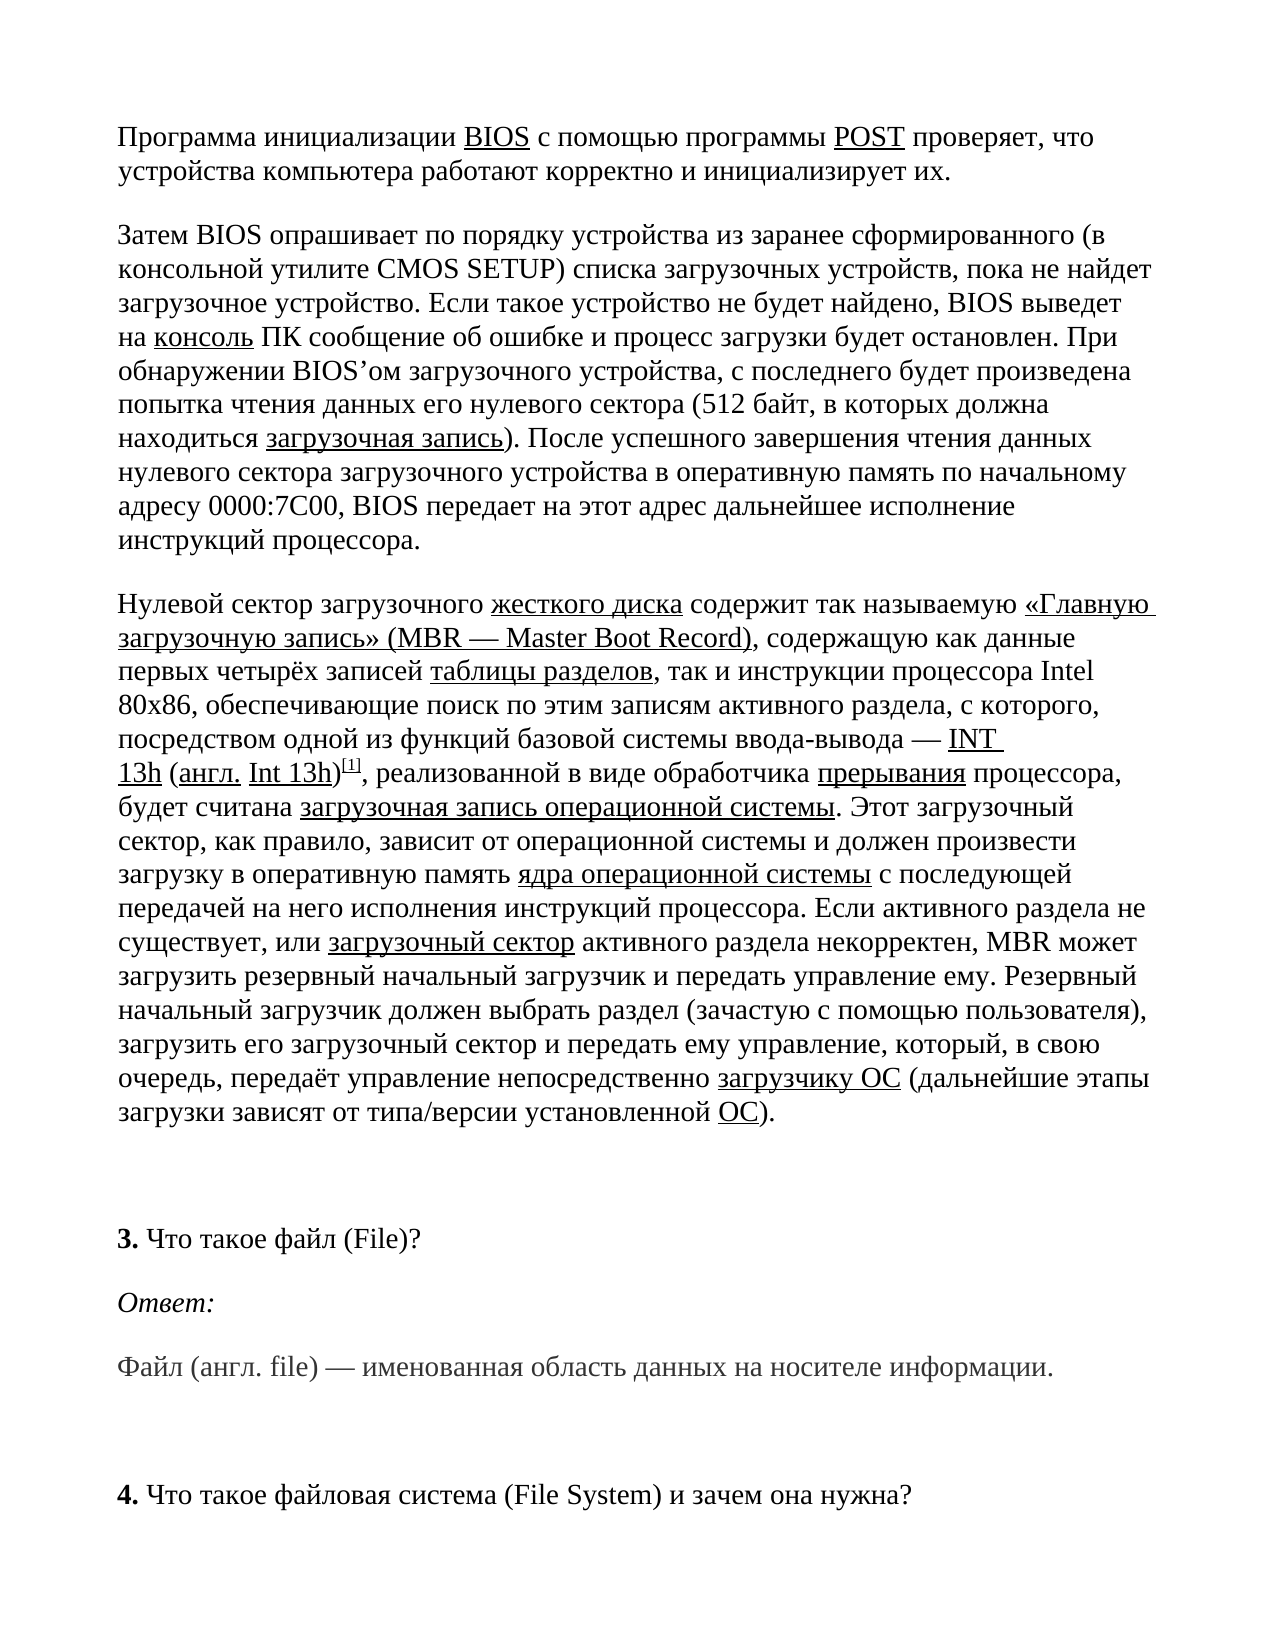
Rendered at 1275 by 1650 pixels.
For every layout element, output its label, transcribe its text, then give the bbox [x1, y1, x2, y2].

text Ответ: [117, 1286, 1158, 1319]
text Программа инициализации BIOS с помощью программы POST проверяет, что устройства компьютера работают корректно и инициализирует их. [117, 119, 1158, 187]
text 4. Что такое файловая система (File System) и зачем она нужна? [117, 1477, 1158, 1511]
text Затем BIOS опрашивает по порядку устройства из заранее сформированного (в консольной утилите CMOS SETUP) списка загрузочных устройств, пока не найдет загрузочное устройство. Если такое устройство не будет найдено, BIOS выведет на консоль ПК сообщение об ошибке и процесс загрузки будет остановлен. При обнаружении BIOS’ом загрузочного устройства, с последнего будет произведена попытка чтения данных его нулевого сектора (512 байт, в которых должна находиться загрузочная запись). После успешного завершения чтения данных нулевого сектора загрузочного устройства в оперативную память по начальному адресу 0000:7С00, BIOS передает на этот адрес дальнейшее исполнение инструкций процессора. [117, 217, 1158, 555]
text Нулевой сектор загрузочного жесткого диска содержит так называемую «Главную загрузочную запись» (MBR — Master Boot Record), содержащую как данные первых четырёх записей таблицы разделов, так и инструкции процессора Intel 80x86, обеспечивающие поиск по этим записям активного раздела, с которого, посредством одной из функций базовой системы ввода-вывода — INT 13h (англ. Int 13h)[1], реализованной в виде обработчика прерывания процессора, будет считана загрузочная запись операционной системы. Этот загрузочный сектор, как правило, зависит от операционной системы и должен произвести загрузку в оперативную память ядра операционной системы с последующей передачей на него исполнения инструкций процессора. Если активного раздела не существует, или загрузочный сектор активного раздела некорректен, MBR может загрузить резервный начальный загрузчик и передать управление ему. Резервный начальный загрузчик должен выбрать раздел (зачастую с помощью пользователя), загрузить его загрузочный сектор и передать ему управление, который, в свою очередь, передаёт управление непосредственно загрузчику ОС (дальнейшие этапы загрузки зависят от типа/версии установленной ОС). [117, 586, 1158, 1127]
text 3. Что такое файл (File)? [117, 1222, 1158, 1255]
text Файл (англ. file) — именованная область данных на носителе информации. [117, 1349, 1158, 1383]
